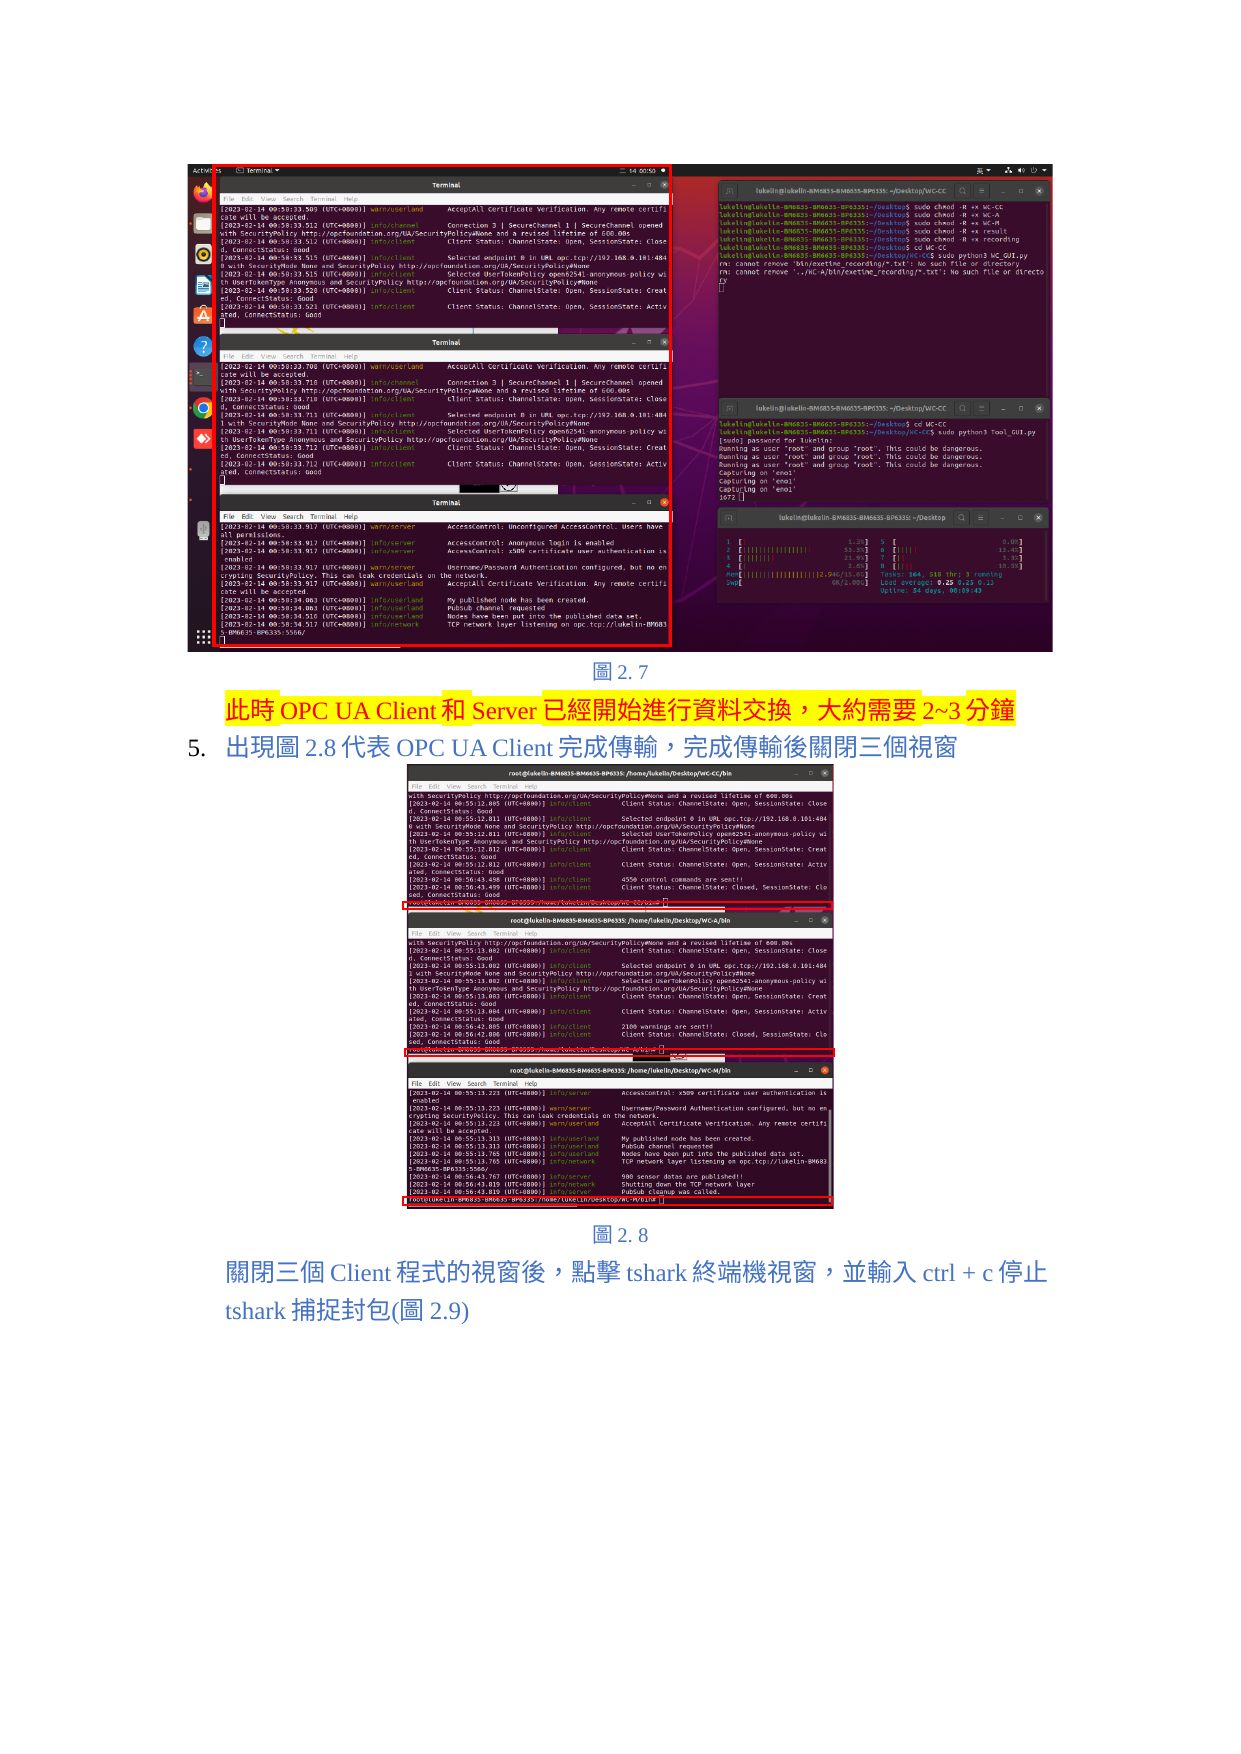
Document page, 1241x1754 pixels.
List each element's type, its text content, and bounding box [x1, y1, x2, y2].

picture [406, 764, 834, 1048]
text 圖2. 8 [187, 1214, 1053, 1252]
list 出現圖2.8代表OPC UA Client完成傳輸，完成傳輸後關閉三個視窗 [187, 727, 1053, 764]
picture [406, 1057, 834, 1209]
picture [406, 1050, 833, 1055]
picture [216, 167, 669, 644]
picture [187, 164, 1053, 652]
text 此時OPC UA Client和Server已經開始進行資料交換，大約需要2~3分鐘 [187, 689, 1053, 727]
text 圖2. 7 [187, 652, 1053, 689]
picture [406, 903, 831, 908]
picture [406, 1198, 831, 1204]
text 關閉三個Client程式的視窗後，點擊tshark終端機視窗，並輸入ctrl + c停止tshark捕捉封包(圖2.9) [225, 1252, 1053, 1327]
